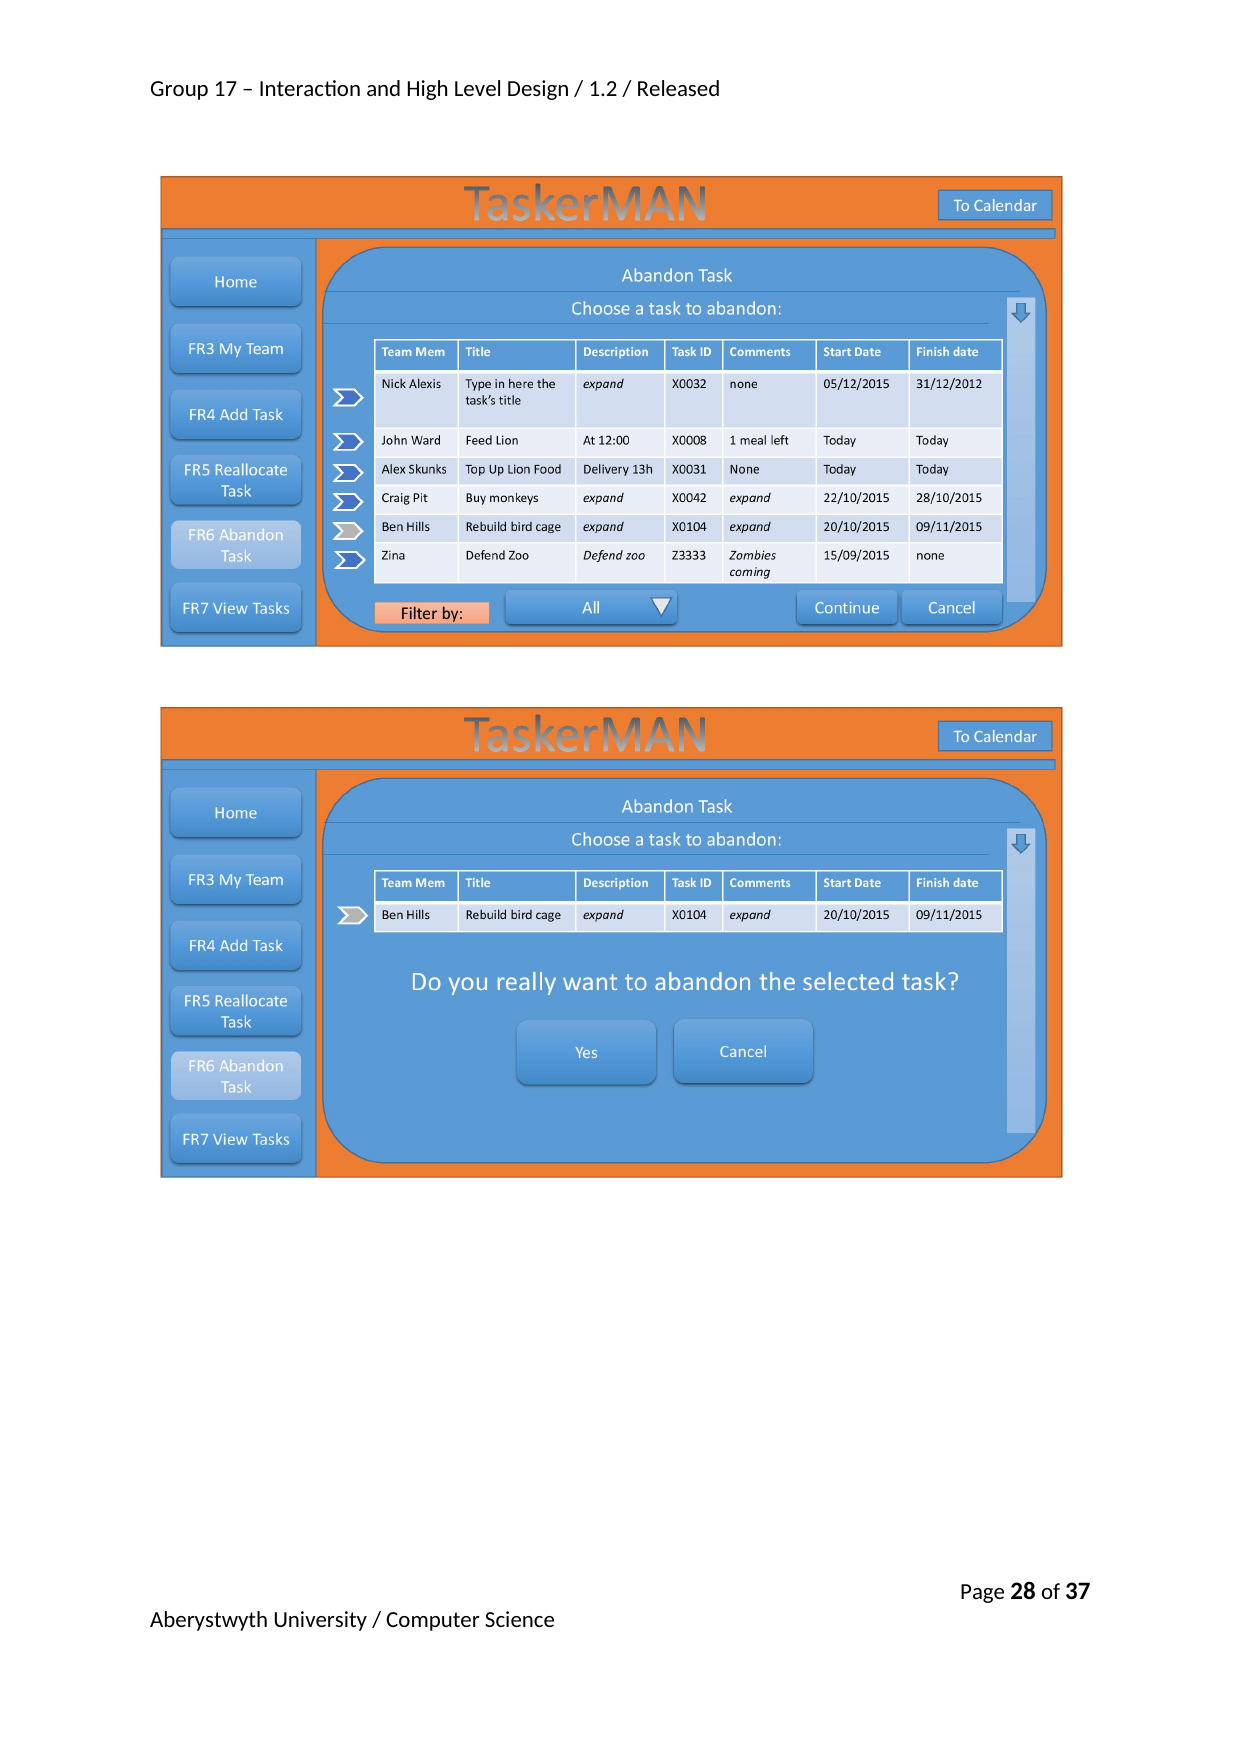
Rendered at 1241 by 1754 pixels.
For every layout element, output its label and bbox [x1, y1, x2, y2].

picture [150, 150, 1091, 679]
picture [150, 681, 1091, 1210]
